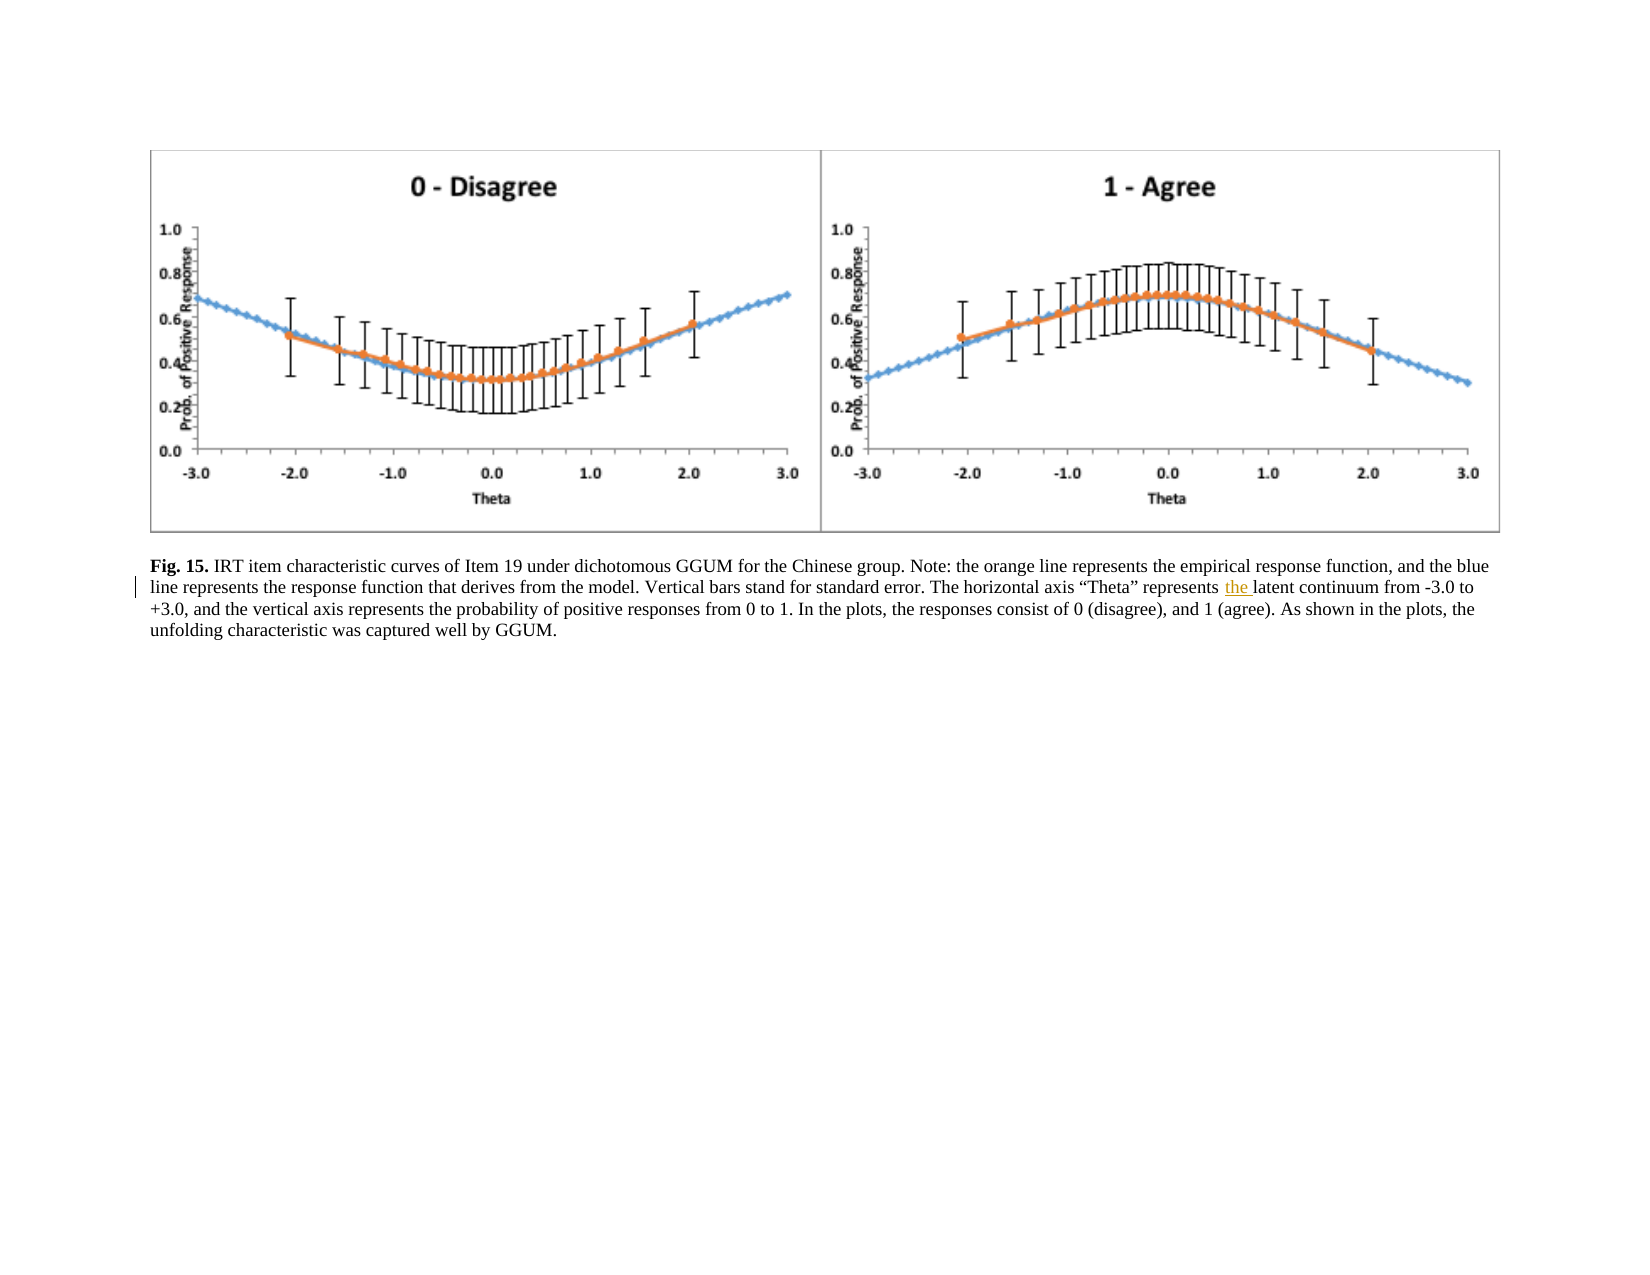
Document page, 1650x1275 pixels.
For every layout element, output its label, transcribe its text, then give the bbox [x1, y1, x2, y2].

picture [150, 150, 1500, 533]
text Fig. 15. IRT item characteristic curves of Item 19 under dichotomous GGUM for the Chinese group. Note: the orange line represents the empirical response function, and the blue line represents the response function that derives from the model. Vertical bars stand for standard error. The horizontal axis “Theta” represents latent continuum from -3.0 to +3.0, and the vertical axis represents the probability of positive responses from 0 to 1. In the plots, the responses consist of 0 (disagree), and 1 (agree). As shown in the plots, the unfolding characteristic was captured well by GGUM. [150, 554, 1500, 641]
